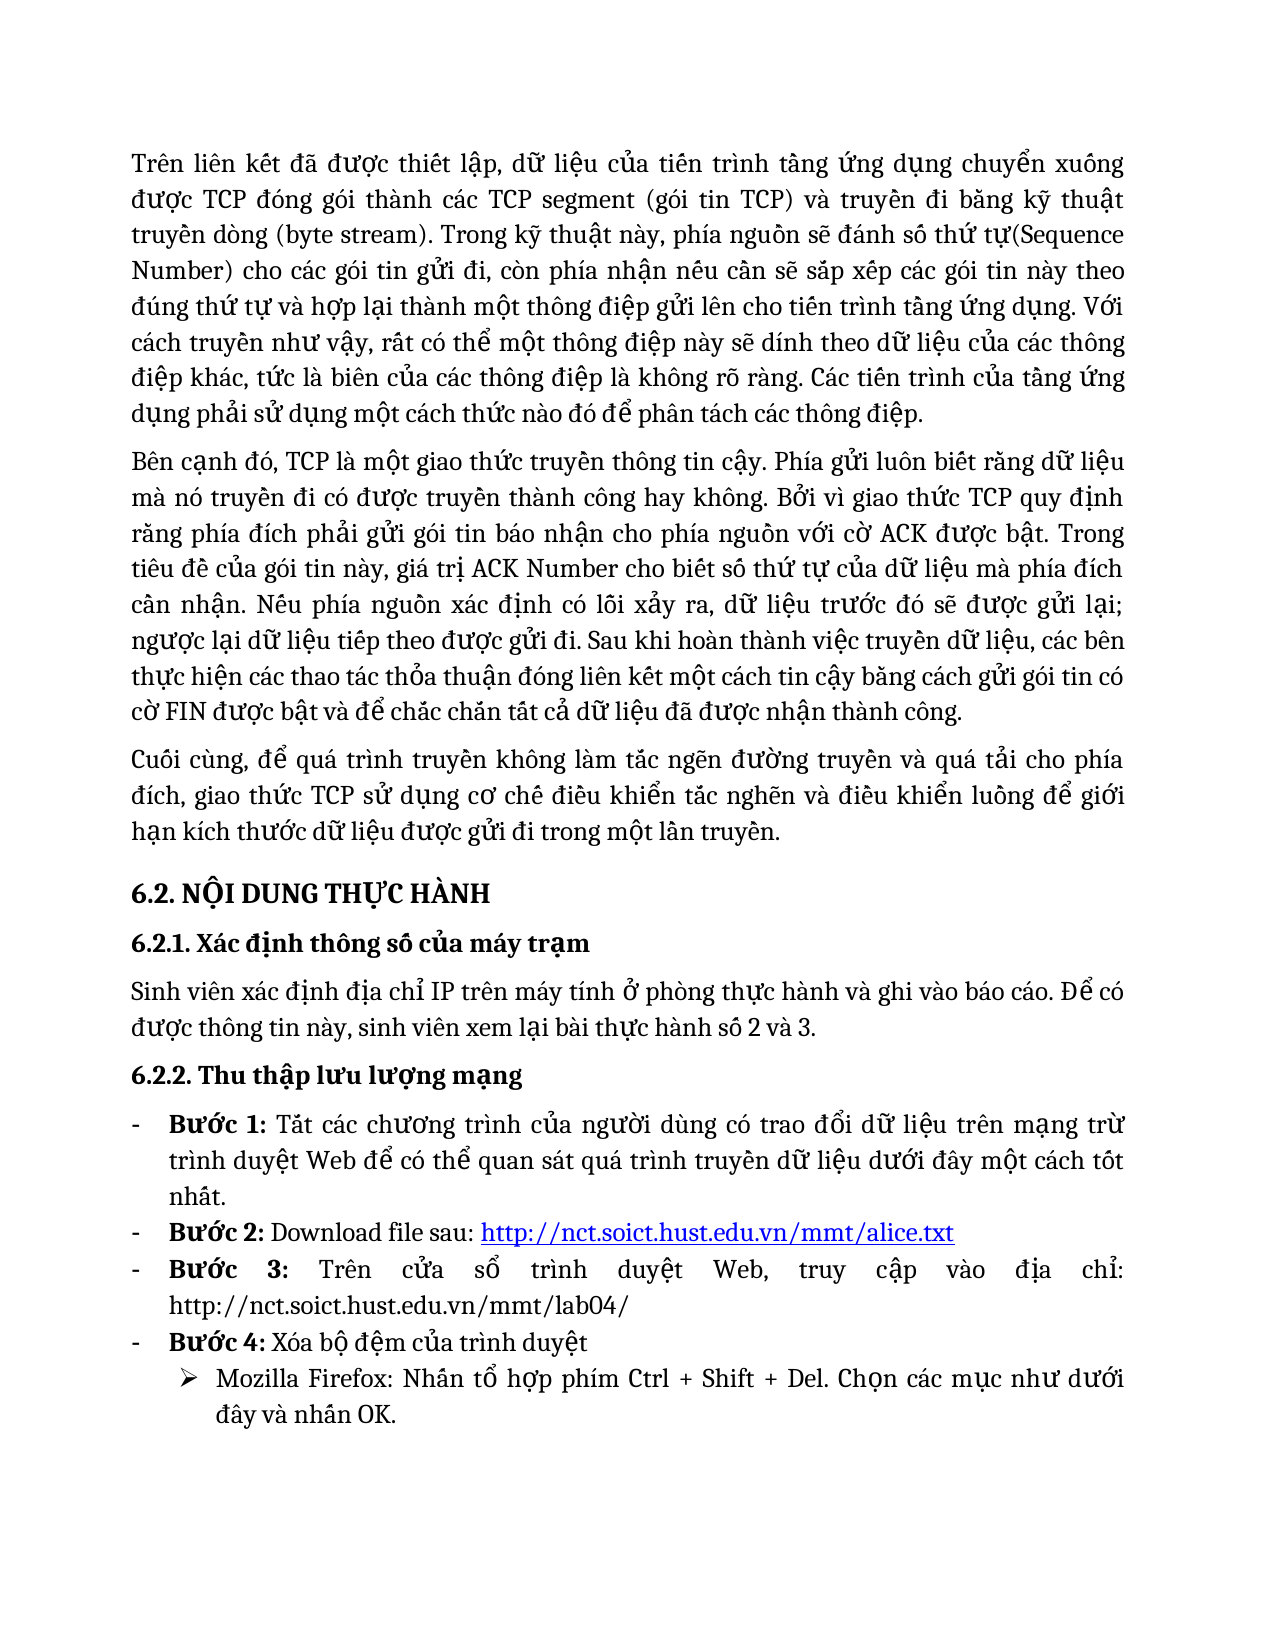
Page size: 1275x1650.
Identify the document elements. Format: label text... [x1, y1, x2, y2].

list Bước 4: Xóa bộ đệm của trình duyệt [131, 1326, 1125, 1358]
text Cuối cùng, để quá trình truyền không làm tắc ngẽn đường truyền và quá tải cho phía đích, giao thức TCP sử dụng cơ chế điều khiển tắc nghẽn và điều khiển luồng để giới hạn kích thước dữ liệu được gửi đi trong một lần truyền. [131, 744, 1125, 847]
text 6.2.2. Thu thập lưu lượng mạng [131, 1060, 1125, 1091]
text Bên cạnh đó, TCP là một giao thức truyền thông tin cậy. Phía gửi luôn biết rằng dữ liệu mà nó truyền đi có được truyền thành công hay không. Bởi vì giao thức TCP quy định rằng phía đích phải gửi gói tin báo nhận cho phía nguồn với cờ ACK được bật. Trong tiêu đề của gói tin này, giá trị ACK Number cho biết số thứ tự của dữ liệu mà phía đích cần nhận. Nếu phía nguồn xác định có lỗi xảy ra, dữ liệu trước đó sẽ được gửi lại; ngược lại dữ liệu tiếp theo được gửi đi. Sau khi hoàn thành việc truyền dữ liệu, các bên thực hiện các thao tác thỏa thuận đóng liên kết một cách tin cậy bằng cách gửi gói tin có cờ FIN được bật và để chắc chắn tất cả dữ liệu đã được nhận thành công. [131, 446, 1125, 727]
text 6.2.1. Xác định thông số của máy trạm [131, 928, 1125, 959]
list Bước 2: Download file sau: http://nct.soict.hust.edu.vn/mmt/alice.txt [131, 1216, 1125, 1249]
text Trên liên kết đã được thiết lập, dữ liệu của tiến trình tầng ứng dụng chuyển xuống được TCP đóng gói thành các TCP segment (gói tin TCP) và truyền đi bằng kỹ thuật truyền dòng (byte stream). Trong kỹ thuật này, phía nguồn sẽ đánh số thứ tự(Sequence Number) cho các gói tin gửi đi, còn phía nhận nếu cần sẽ sắp xếp các gói tin này theo đúng thứ tự và hợp lại thành một thông điệp gửi lên cho tiến trình tầng ứng dụng. Với cách truyền như vậy, rất có thể một thông điệp này sẽ dính theo dữ liệu của các thông điệp khác, tức là biên của các thông điệp là không rõ ràng. Các tiến trình của tầng ứng dụng phải sử dụng một cách thức nào đó để phân tách các thông điệp. [131, 148, 1125, 429]
subtitle 6.2. Nội dung thực hành [131, 877, 1125, 910]
text Sinh viên xác định địa chỉ IP trên máy tính ở phòng thực hành và ghi vào báo cáo. Để có được thông tin này, sinh viên xem lại bài thực hành số 2 và 3. [131, 976, 1125, 1043]
list Bước 3: Trên cửa sổ trình duyệt Web, truy cập vào địa chỉ: http://nct.soict.hust.edu.vn/mmt/lab04/ [131, 1253, 1125, 1321]
list Mozilla Firefox: Nhấn tổ hợp phím Ctrl + Shift + Del. Chọn các mục như dưới đây và nhấn OK. [178, 1363, 1125, 1430]
list Bước 1: Tắt các chương trình của người dùng có trao đổi dữ liệu trên mạng trừ trình duyệt Web để có thể quan sát quá trình truyền dữ liệu dưới đây một cách tốt nhất. [131, 1108, 1125, 1212]
